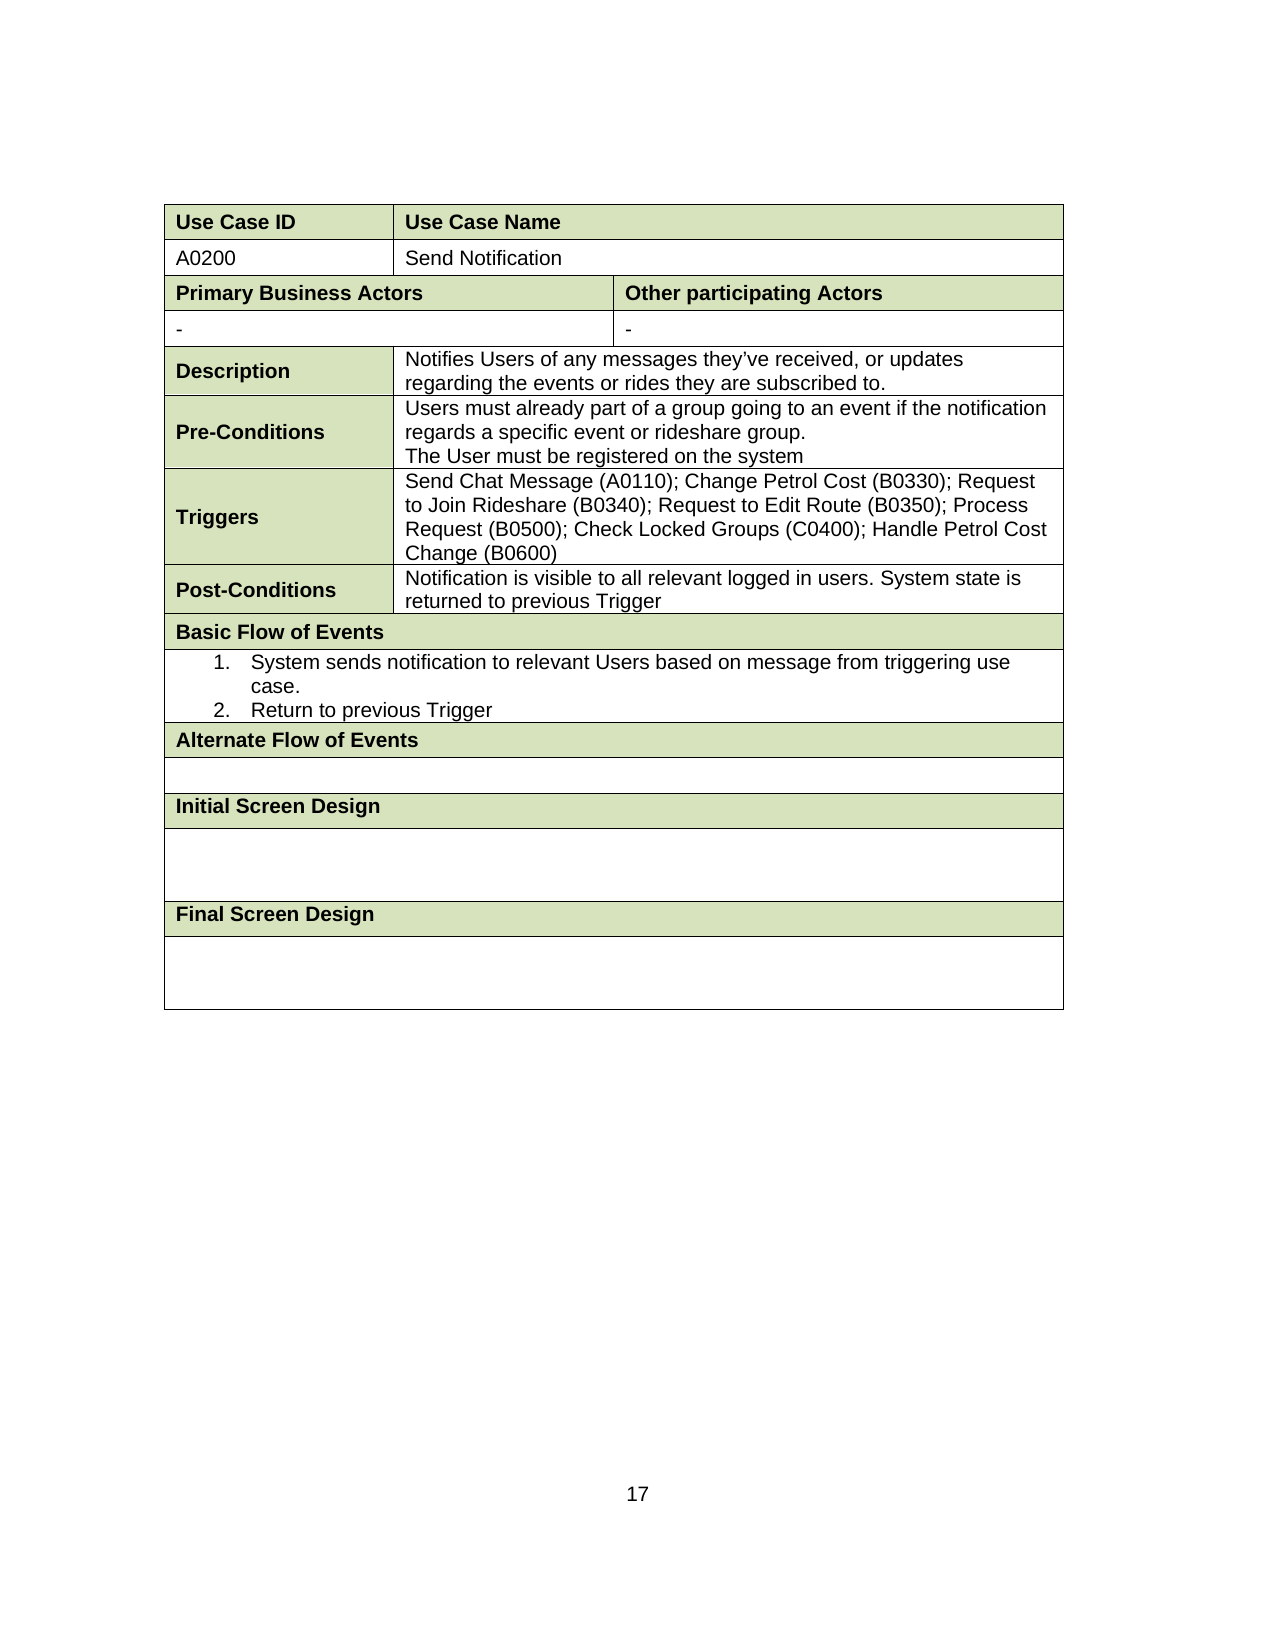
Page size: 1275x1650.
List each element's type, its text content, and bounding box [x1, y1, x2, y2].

table_cell Description [165, 347, 393, 394]
table_header Use Case Name [394, 205, 1063, 239]
table_cell A0200 [165, 240, 393, 275]
table_cell Final Screen Design [165, 902, 1063, 936]
table_cell Pre-Conditions [165, 396, 393, 467]
table_cell System sends notification to relevant Users based on message from triggering use case. Return to previous Trigger [165, 650, 1063, 722]
table_cell Initial Screen Design [165, 794, 1063, 828]
table_cell [165, 758, 1063, 792]
table_cell Users must already part of a group going to an event if the notification regards a specific event or rideshare group. The User must be registered on the system [394, 396, 1063, 467]
table_cell Other participating Actors [614, 276, 1063, 310]
table_cell [165, 937, 1063, 1009]
table_cell [165, 829, 1063, 901]
table_cell Post-Conditions [165, 565, 393, 613]
table_cell Send Chat Message (A0110); Change Petrol Cost (B0330); Request to Join Rideshare (B0340); Request to Edit Route (B0350); Process Request (B0500); Check Locked Groups (C0400); Handle Petrol Cost Change (B0600) [394, 469, 1063, 564]
table_cell Primary Business Actors [165, 276, 613, 310]
table_cell Notifies Users of any messages they’ve received, or updates regarding the events or rides they are subscribed to. [394, 347, 1063, 394]
table_header Use Case ID [165, 205, 393, 239]
table_cell - [165, 311, 613, 346]
table_cell - [614, 311, 1063, 346]
table_cell Basic Flow of Events [165, 614, 1063, 649]
table_cell Notification is visible to all relevant logged in users. System state is returned to previous Trigger [394, 565, 1063, 613]
table_cell Triggers [165, 469, 393, 564]
table_cell Send Notification [394, 240, 1063, 275]
table_cell Alternate Flow of Events [165, 723, 1063, 757]
